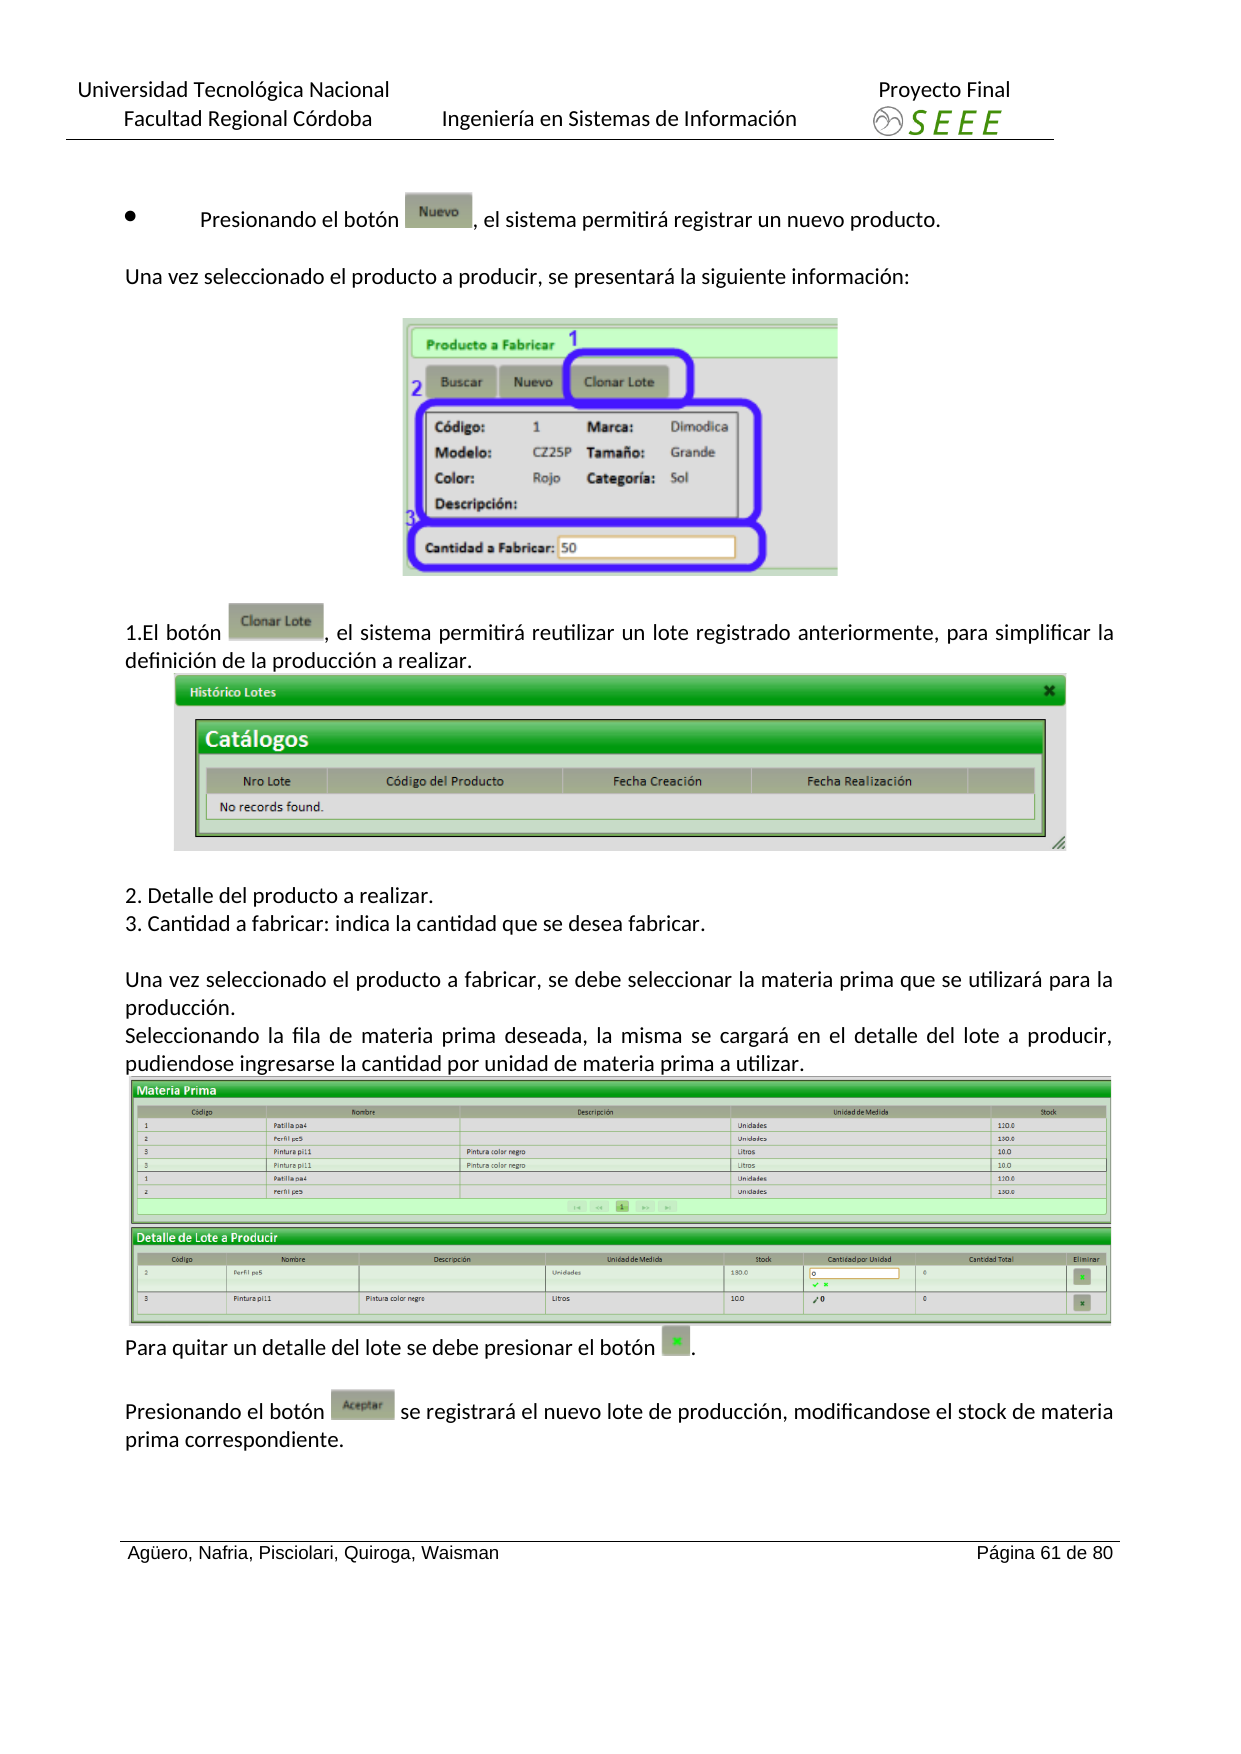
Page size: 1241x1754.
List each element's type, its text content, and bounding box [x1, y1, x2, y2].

text Una vez seleccionado el producto a producir, se presentará la siguiente información: [125, 262, 1115, 290]
text Seleccionando la fila de materia prima deseada, la misma se cargará en el detalle del lote a producir, pudiendose ingresarse la cantidad por unidad de materia prima a utilizar. [125, 1021, 1115, 1077]
text Presionando el botón se registrará el nuevo lote de producción, modificandose el stock de materia prima correspondiente. [125, 1389, 1115, 1453]
picture [402, 318, 838, 576]
text 2. Detalle del producto a realizar. [125, 881, 1115, 909]
picture [405, 192, 473, 228]
list Presionando el botón , el sistema permitirá registrar un nuevo producto. [125, 193, 1115, 234]
picture [173, 673, 1067, 851]
picture [873, 103, 1004, 139]
text Una vez seleccionado el producto a fabricar, se debe seleccionar la materia prima que se utilizará para la producción. [125, 965, 1115, 1021]
text 1.El botón , el sistema permitirá reutilizar un lote registrado anteriormente, para simplificar la definición de la producción a realizar. [125, 604, 1115, 674]
picture [228, 603, 324, 641]
text 3. Cantidad a fabricar: indica la cantidad que se desea fabricar. [125, 909, 1115, 937]
text Para quitar un detalle del lote se debe presionar el botón . [125, 1326, 1115, 1361]
picture [331, 1389, 395, 1420]
picture [128, 1076, 1112, 1356]
